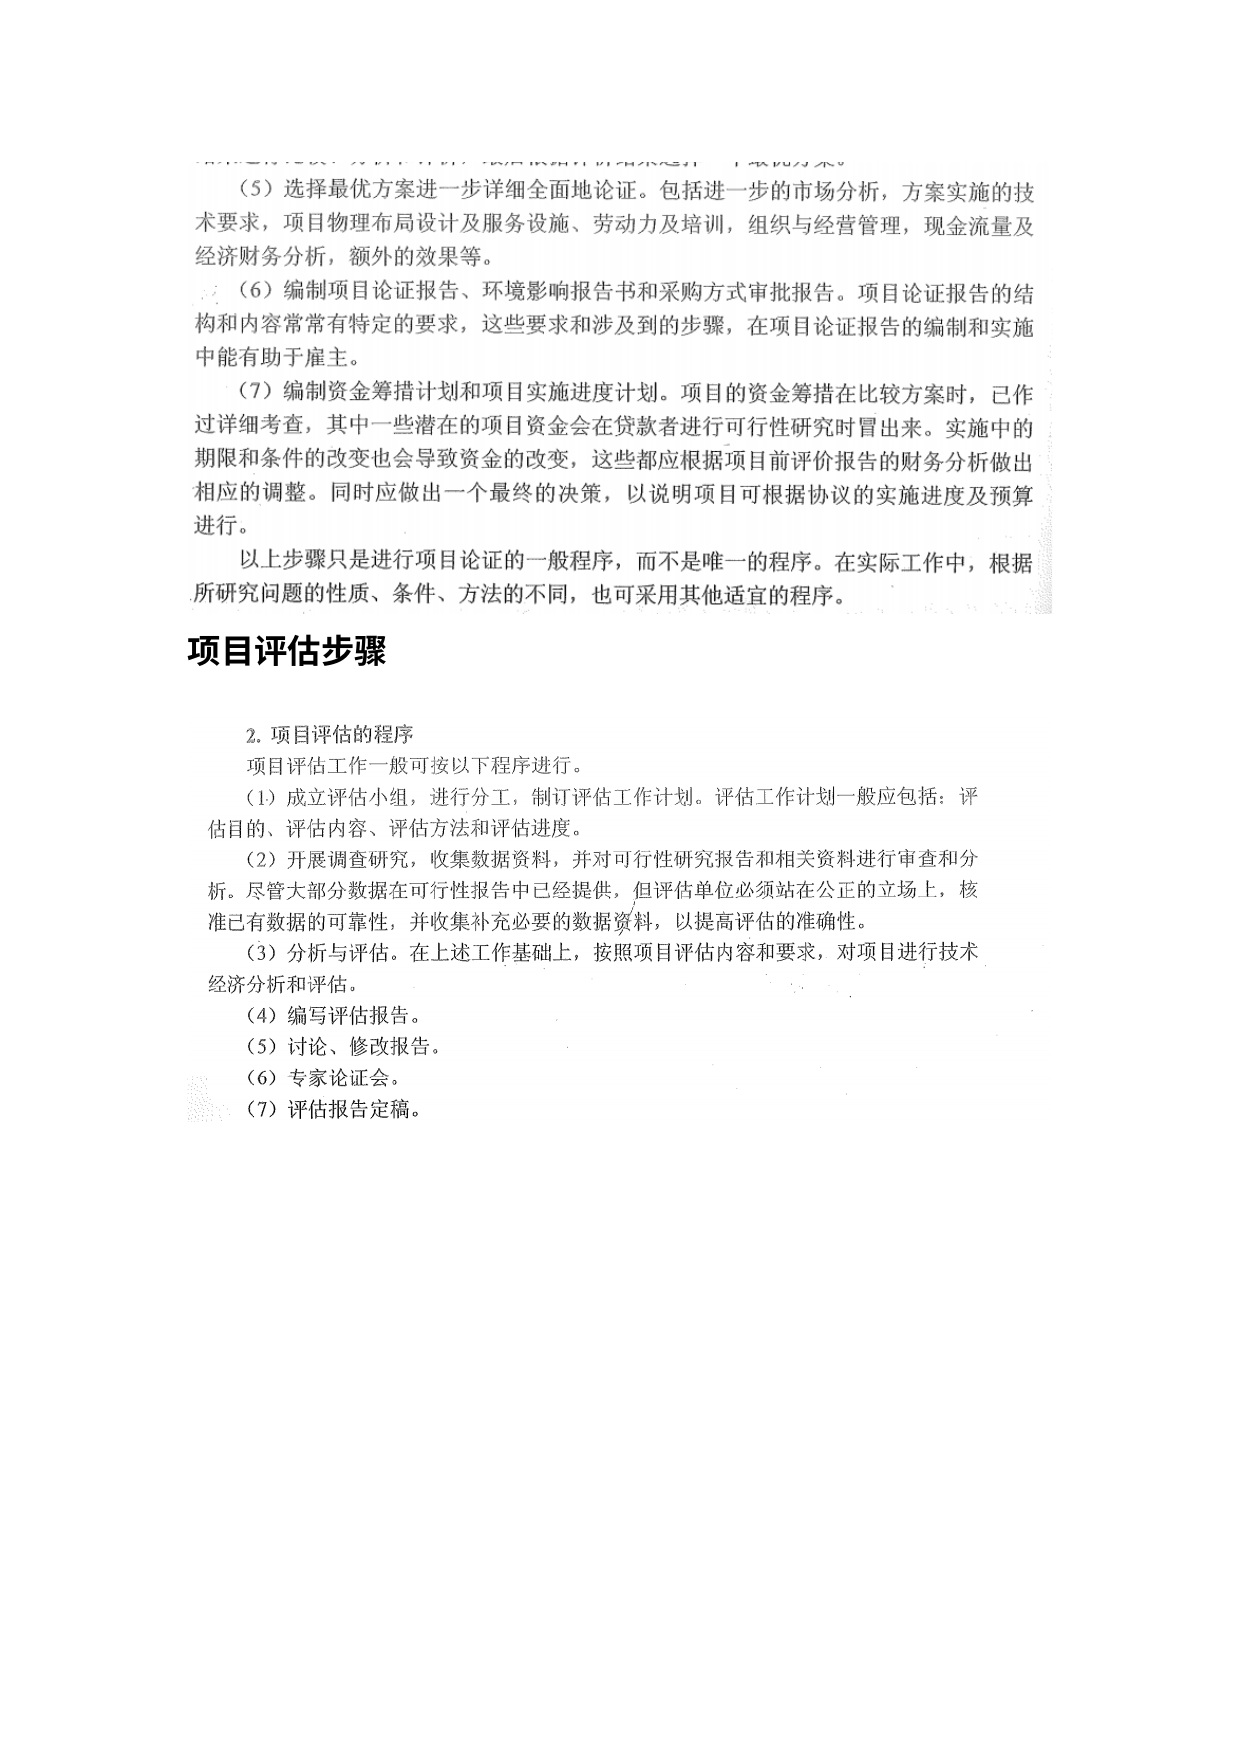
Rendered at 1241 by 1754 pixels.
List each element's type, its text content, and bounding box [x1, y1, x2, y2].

picture [187, 716, 1053, 1122]
subtitle 项目评估步骤 [187, 617, 1053, 682]
picture [187, 162, 1053, 614]
